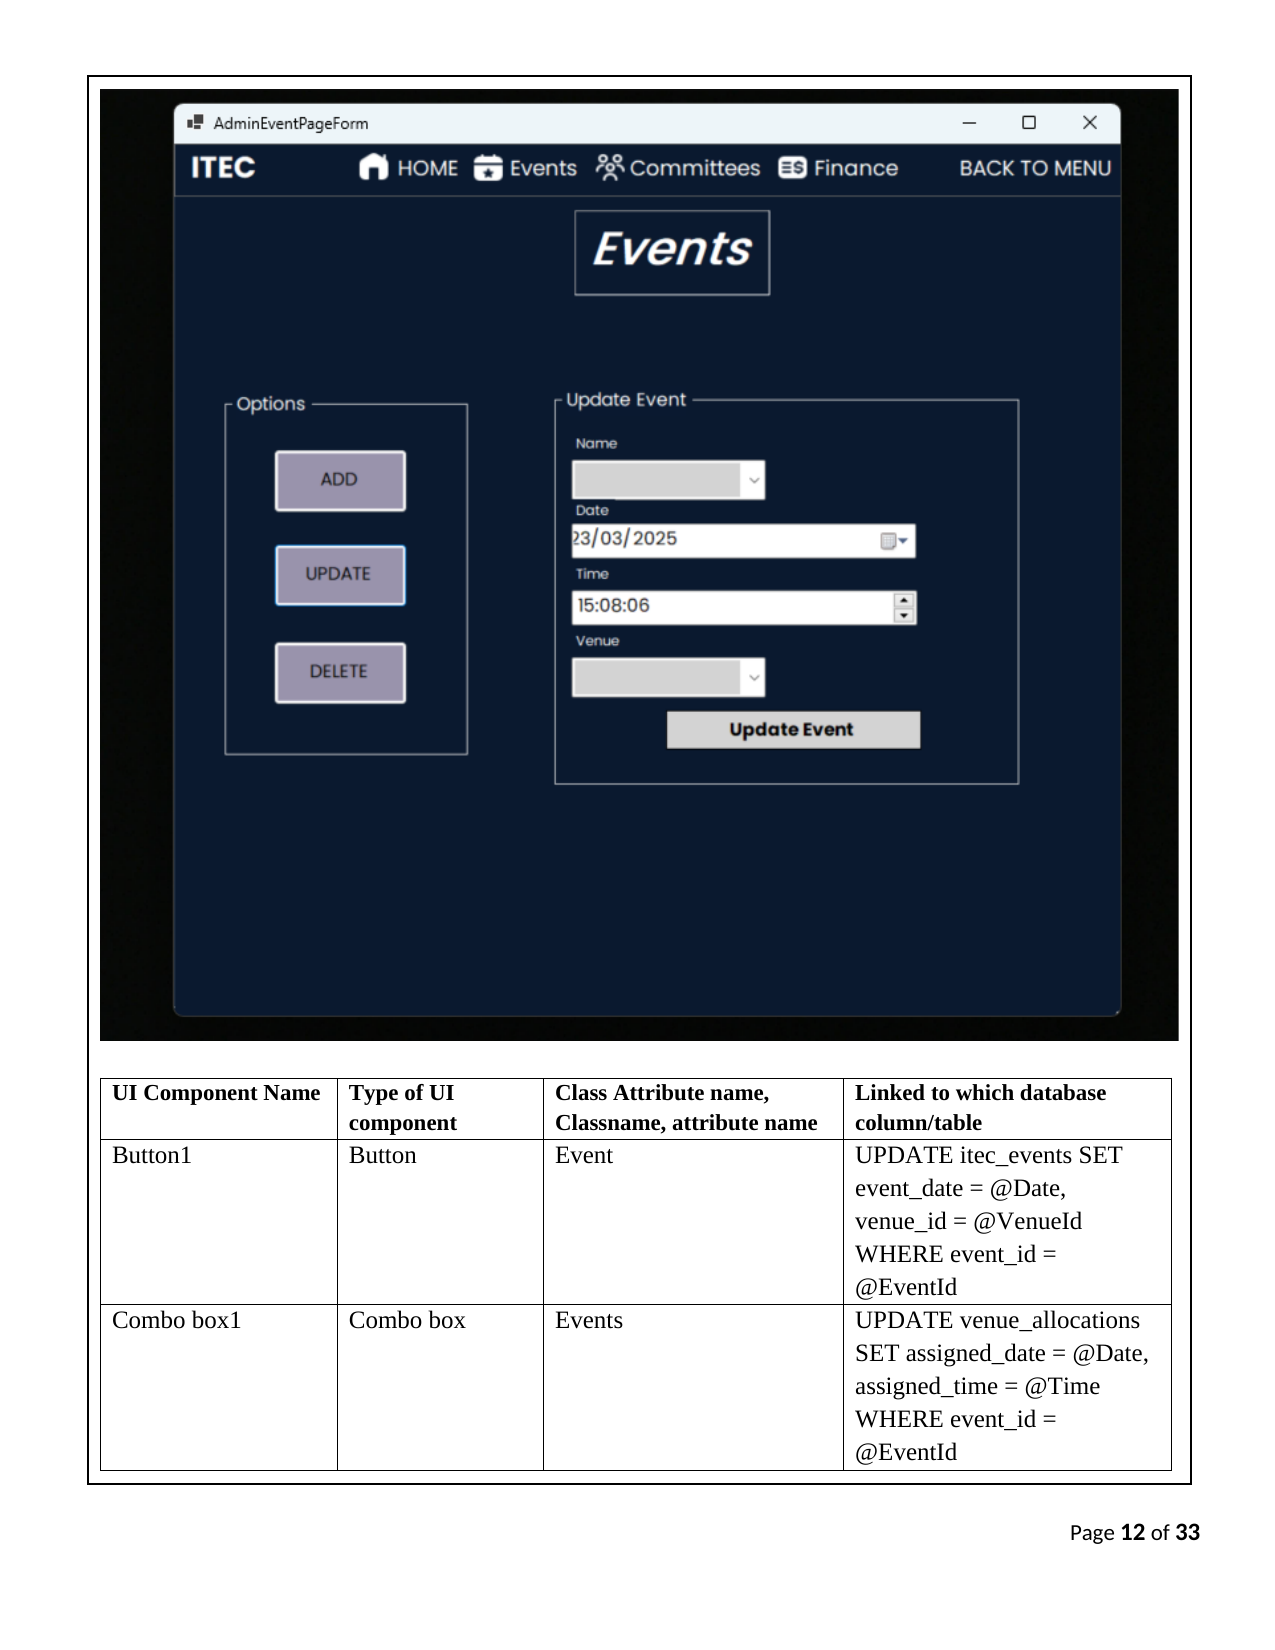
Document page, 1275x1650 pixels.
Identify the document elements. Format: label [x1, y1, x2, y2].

table_cell [89, 77, 1190, 1483]
picture [100, 89, 1179, 1041]
